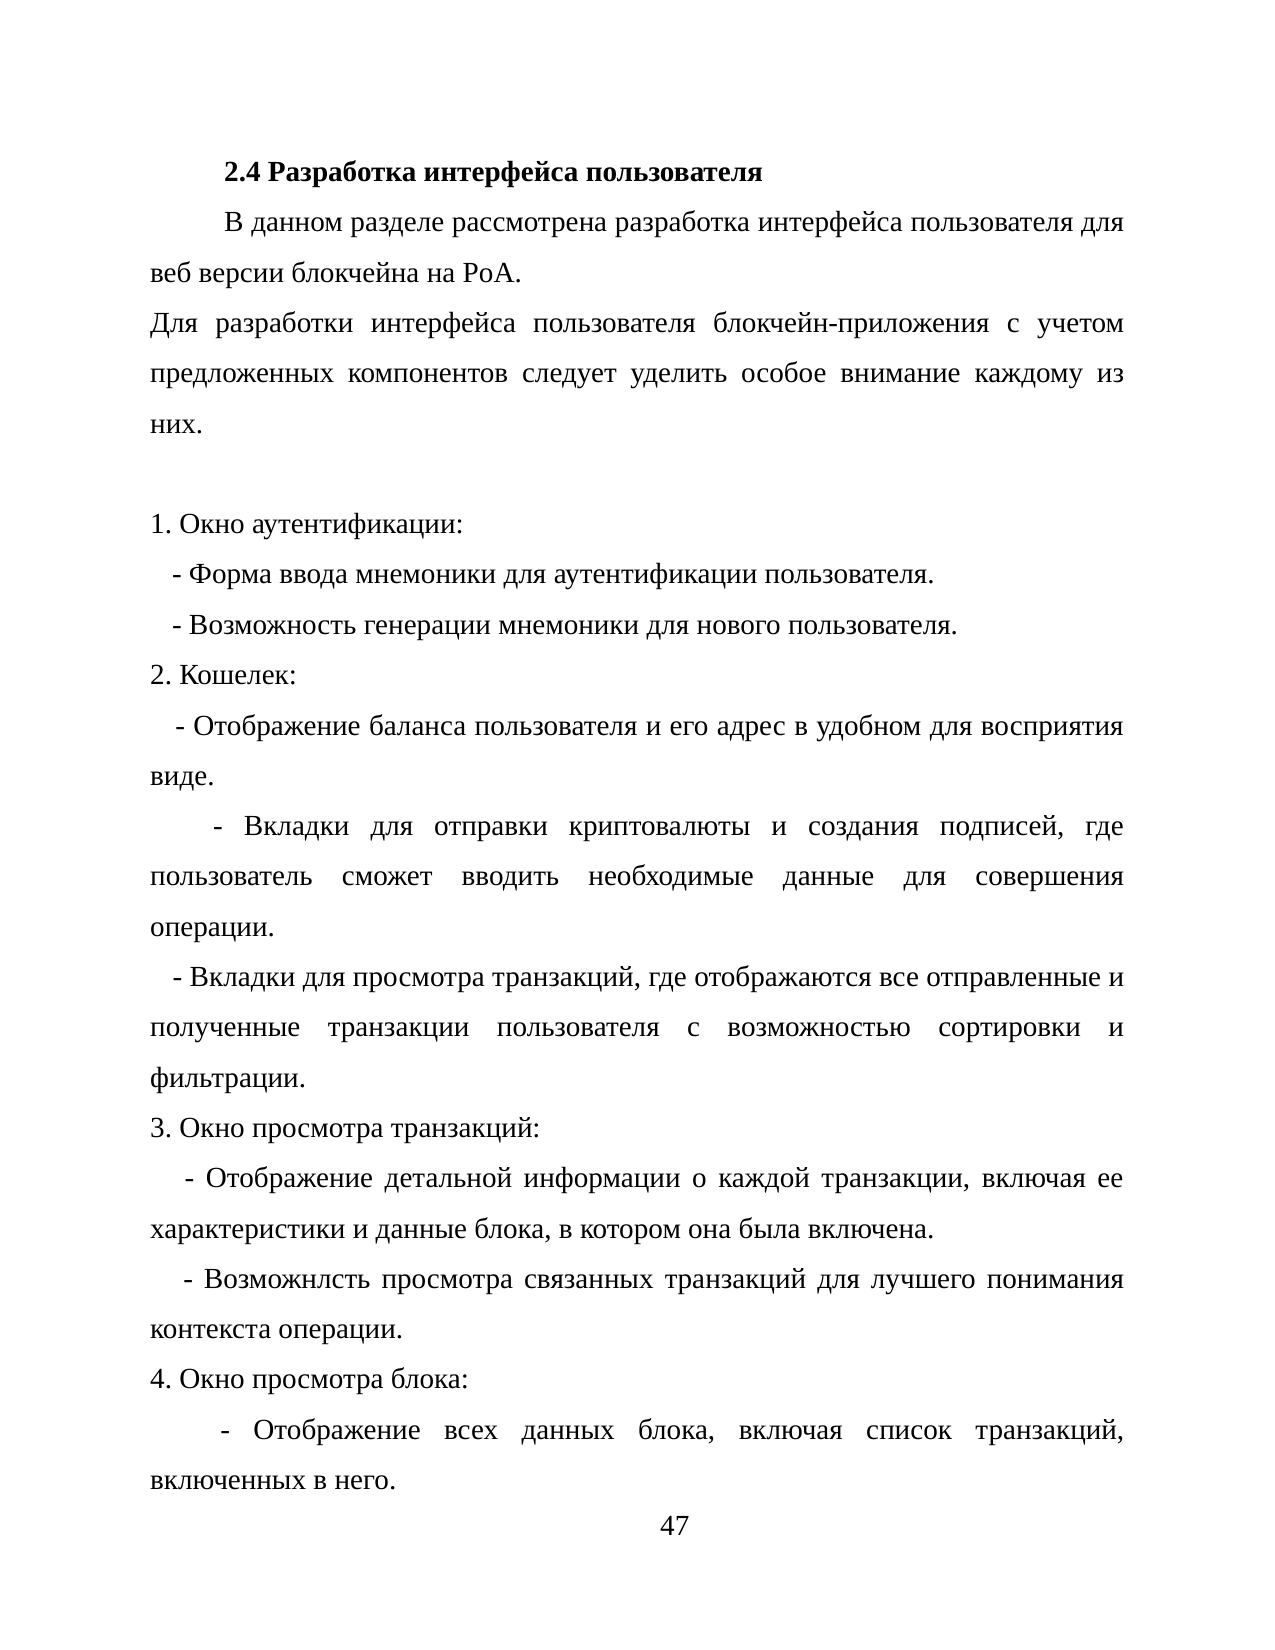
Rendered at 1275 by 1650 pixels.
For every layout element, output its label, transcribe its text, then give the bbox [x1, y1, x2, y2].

text Для разработки интерфейса пользователя блокчейн-приложения с учетом предложенных компонентов следует уделить особое внимание каждому из них. [150, 305, 1125, 439]
text - Отображение детальной информации о каждой транзакции, включая ее характеристики и данные блока, в котором она была включена. [150, 1160, 1125, 1244]
text 4. Окно просмотра блока: [150, 1362, 1125, 1395]
text 3. Окно просмотра транзакций: [150, 1110, 1125, 1144]
text - Возможность генерации мнемоники для нового пользователя. [150, 607, 1125, 641]
text В данном разделе рассмотрена разработка интерфейса пользователя для веб версии блокчейна на PoA. [150, 204, 1125, 288]
text - Вкладки для просмотра транзакций, где отображаются все отправленные и полученные транзакции пользователя с возможностью сортировки и фильтрации. [150, 959, 1125, 1093]
subtitle 2.4 Разработка интерфейса пользователя [150, 154, 1125, 188]
text - Отображение баланса пользователя и его адрес в удобном для восприятия виде. [150, 708, 1125, 791]
text 2. Кошелек: [150, 657, 1125, 691]
text - Отображение всех данных блока, включая список транзакций, включенных в него. [150, 1412, 1125, 1496]
text - Форма ввода мнемоники для аутентификации пользователя. [150, 557, 1125, 590]
text - Возможнлсть просмотра связанных транзакций для лучшего понимания контекста операции. [150, 1261, 1125, 1345]
text 1. Окно аутентификации: [150, 506, 1125, 540]
text - Вкладки для отправки криптовалюты и создания подписей, где пользователь сможет вводить необходимые данные для совершения операции. [150, 808, 1125, 942]
